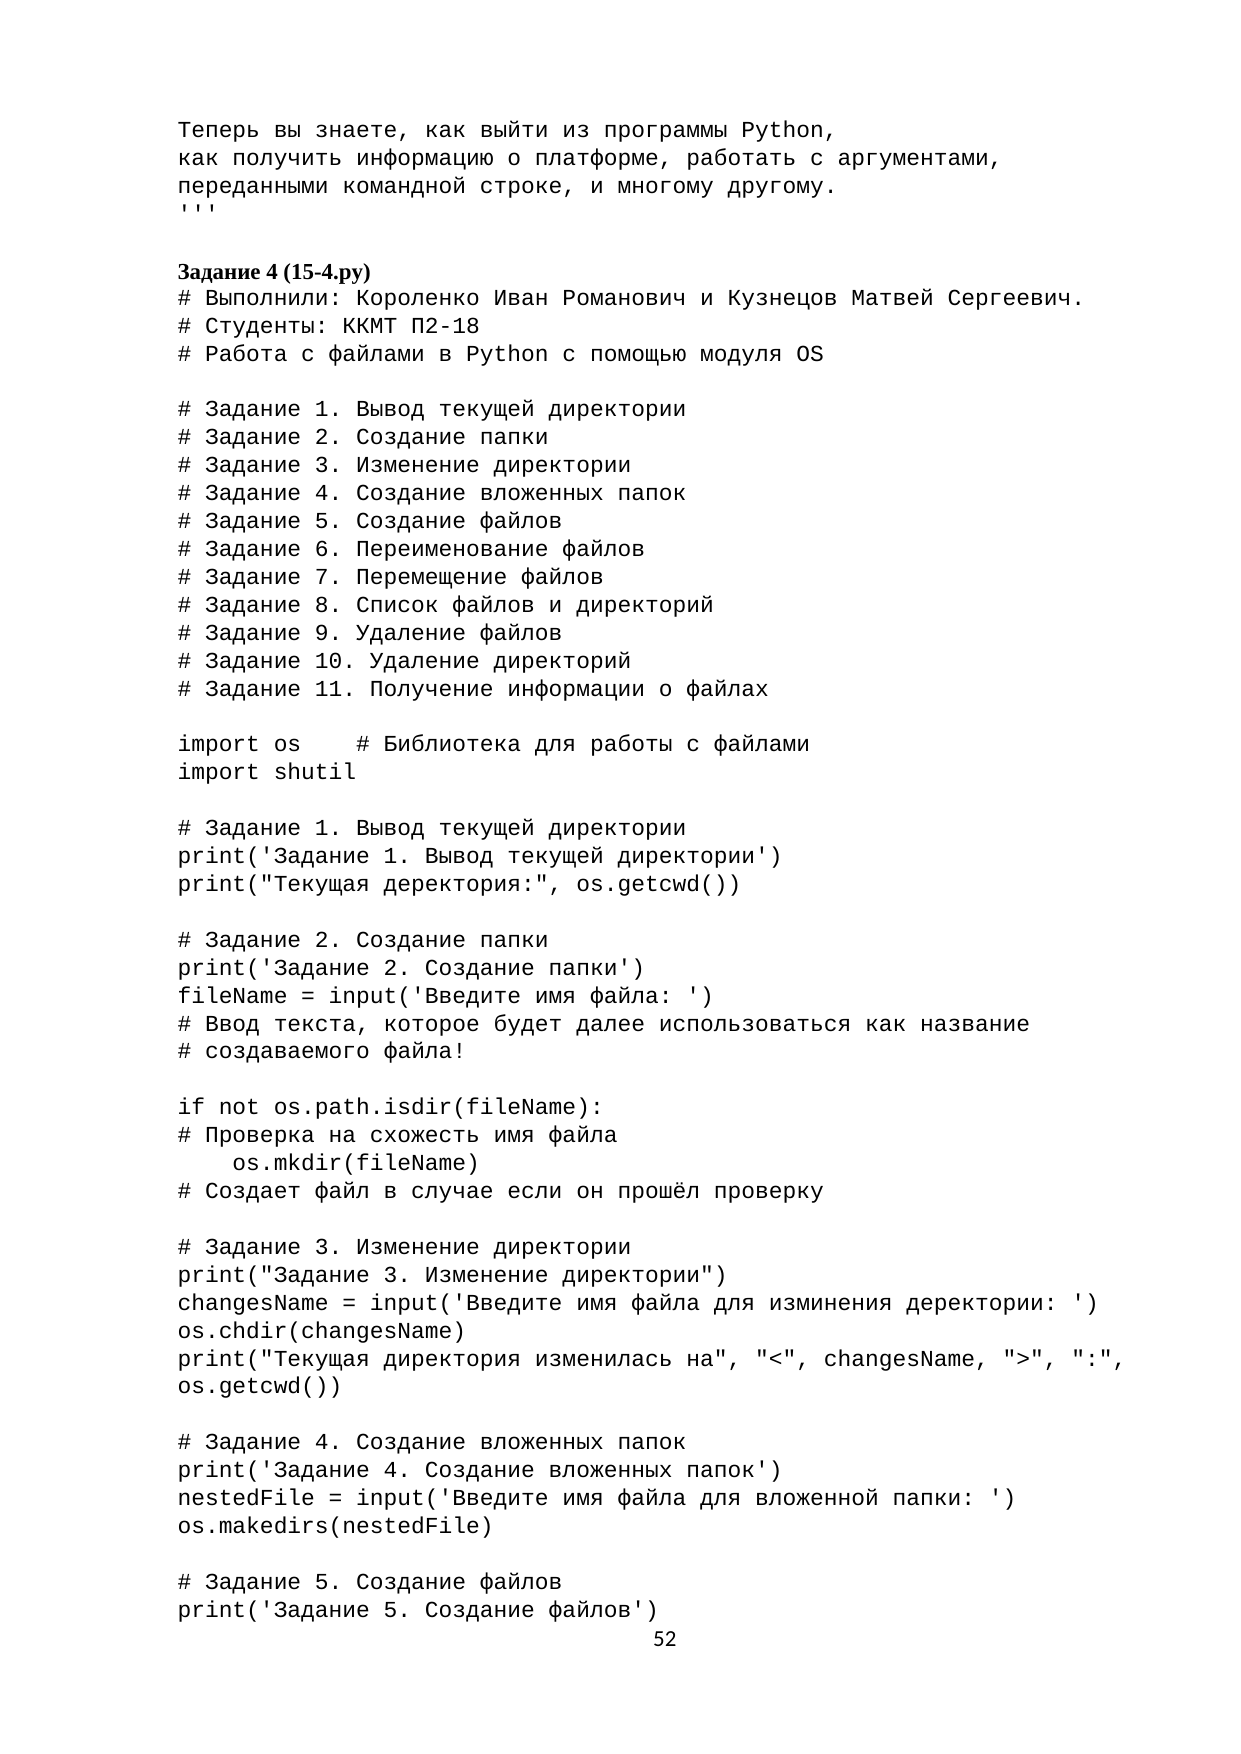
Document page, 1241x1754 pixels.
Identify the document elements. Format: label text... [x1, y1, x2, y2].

text # Задание 3. Изменение директории [177, 1235, 1152, 1261]
text os.chdir(changesName) [177, 1319, 1152, 1345]
text # Задание 7. Перемещение файлов [177, 565, 1152, 591]
text # Проверка на схожесть имя файла [177, 1124, 1152, 1149]
text # Задание 10. Удаление директорий [177, 649, 1152, 675]
text # Выполнили: Короленко Иван Романович и Кузнецов Матвей Сергеевич. [177, 286, 1152, 312]
text # Студенты: ККМТ П2-18 [177, 314, 1152, 340]
text fileName = input('Введите имя файла: ') [177, 984, 1152, 1010]
text changesName = input('Введите имя файла для изминения деректории: ') [177, 1291, 1152, 1317]
text # Задание 3. Изменение директории [177, 454, 1152, 479]
text # Задание 5. Создание файлов [177, 1570, 1152, 1596]
text # Ввод текста, которое будет далее использоваться как название [177, 1012, 1152, 1038]
text import shutil [177, 761, 1152, 787]
text ''' [177, 202, 1152, 228]
text print("Текущая деректория:", os.getcwd()) [177, 872, 1152, 898]
text # создаваемого файла! [177, 1040, 1152, 1066]
text print('Задание 1. Вывод текущей директории') [177, 844, 1152, 870]
text os.makedirs(nestedFile) [177, 1514, 1152, 1540]
text # Задание 2. Создание папки [177, 928, 1152, 954]
text # Задание 9. Удаление файлов [177, 621, 1152, 647]
text Теперь вы знаете, как выйти из программы Python, [177, 118, 1152, 144]
text os.mkdir(fileName) [177, 1152, 1152, 1177]
text if not os.path.isdir(fileName): [177, 1096, 1152, 1122]
text print('Задание 4. Создание вложенных папок') [177, 1459, 1152, 1484]
text nestedFile = input('Введите имя файла для вложенной папки: ') [177, 1487, 1152, 1512]
text # Задание 4. Создание вложенных папок [177, 1431, 1152, 1457]
text import os # Библиотека для работы с файлами [177, 733, 1152, 759]
text # Создает файл в случае если он прошёл проверку [177, 1179, 1152, 1205]
text print("Задание 3. Изменение директории") [177, 1263, 1152, 1289]
text # Задание 2. Создание папки [177, 426, 1152, 452]
text print('Задание 2. Создание папки') [177, 956, 1152, 982]
text Задание 4 (15-4.py) [177, 258, 1152, 284]
text # Задание 6. Переименование файлов [177, 537, 1152, 563]
text # Задание 8. Список файлов и директорий [177, 593, 1152, 619]
text # Задание 11. Получение информации о файлах [177, 677, 1152, 703]
text # Задание 1. Вывод текущей директории [177, 398, 1152, 424]
text print("Текущая директория изменилась на", "<", changesName, ">", ":", os.getcwd()) [177, 1347, 1152, 1401]
text # Задание 5. Создание файлов [177, 509, 1152, 535]
text print('Задание 5. Создание файлов') [177, 1598, 1152, 1624]
text как получить информацию о платформе, работать с аргументами, переданными командной строке, и многому другому. [177, 146, 1152, 200]
text # Работа с файлами в Python с помощью модуля OS [177, 342, 1152, 368]
text # Задание 4. Создание вложенных папок [177, 482, 1152, 507]
text # Задание 1. Вывод текущей директории [177, 817, 1152, 842]
